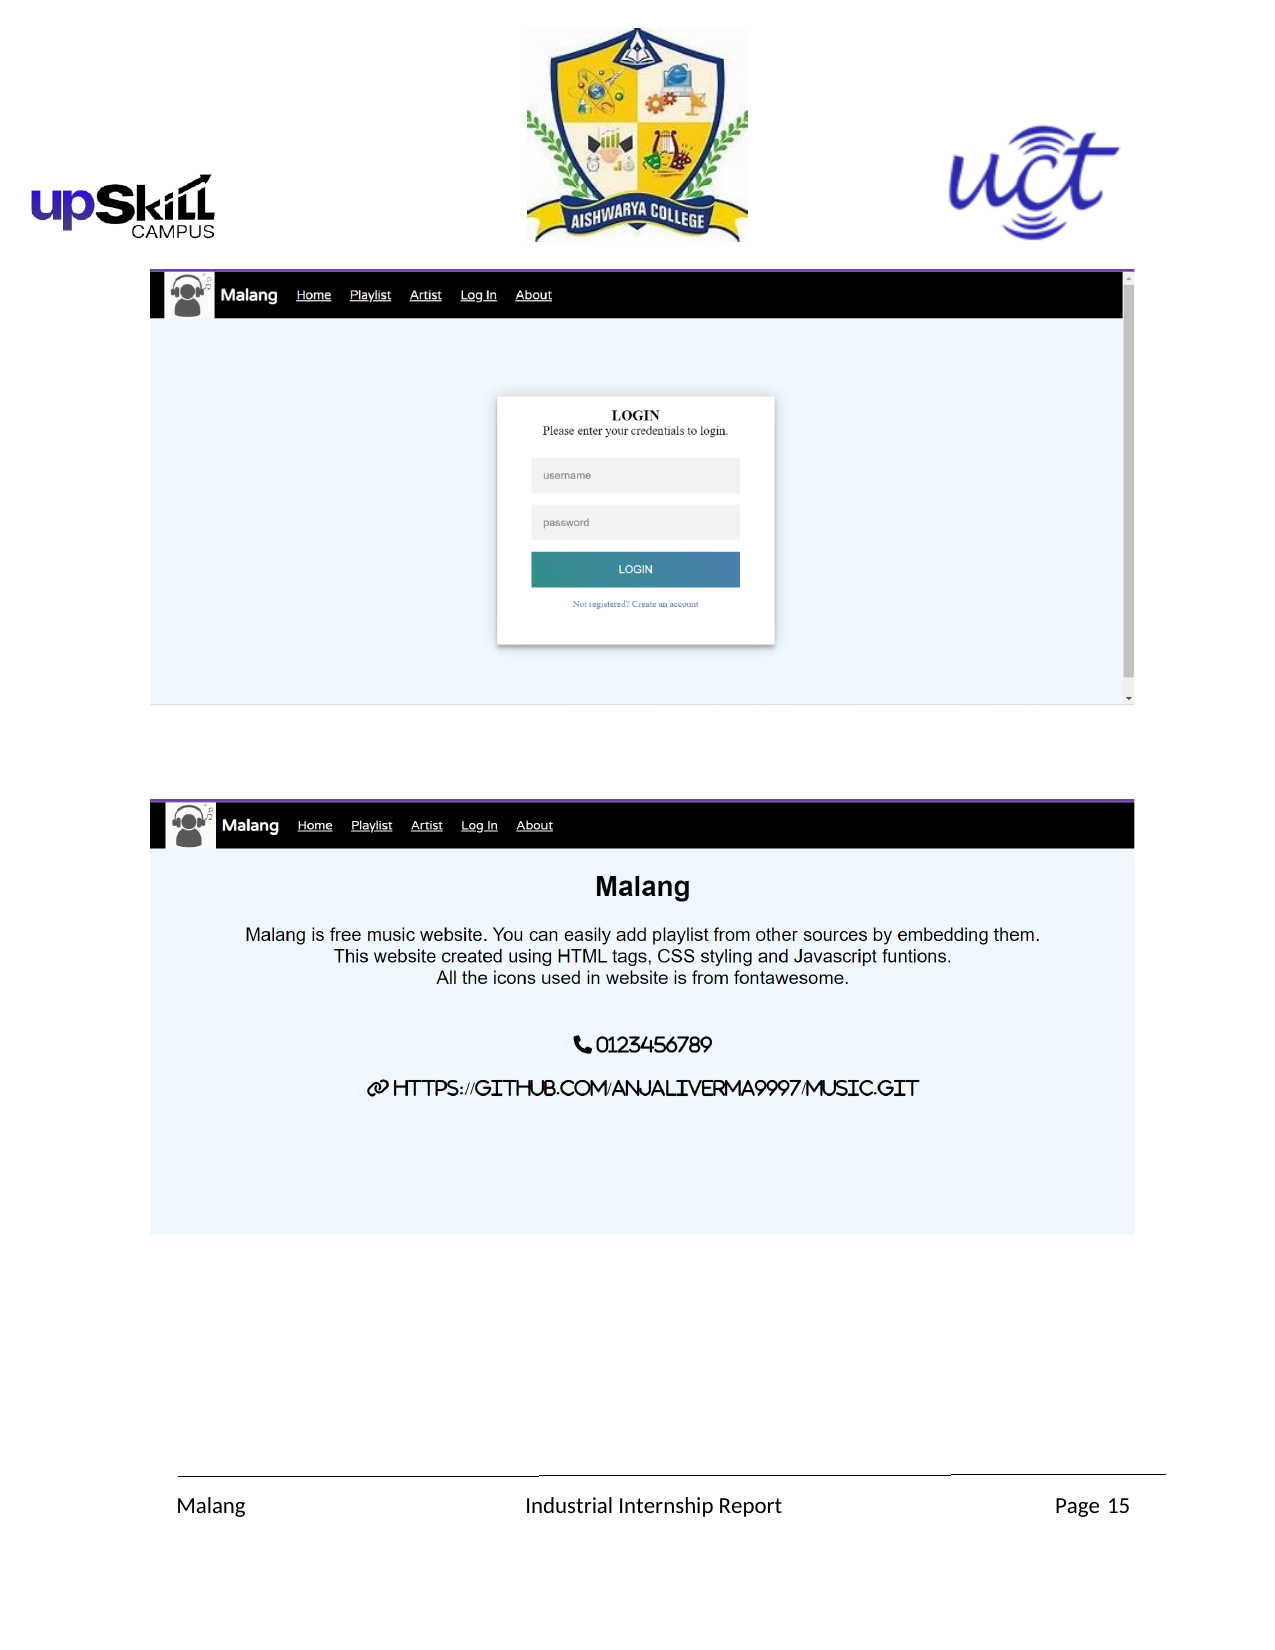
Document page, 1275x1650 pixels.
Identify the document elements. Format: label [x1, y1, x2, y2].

picture [946, 116, 1125, 242]
picture [0, 162, 246, 242]
picture [527, 28, 748, 242]
picture [150, 799, 1135, 1235]
picture [150, 269, 1135, 705]
